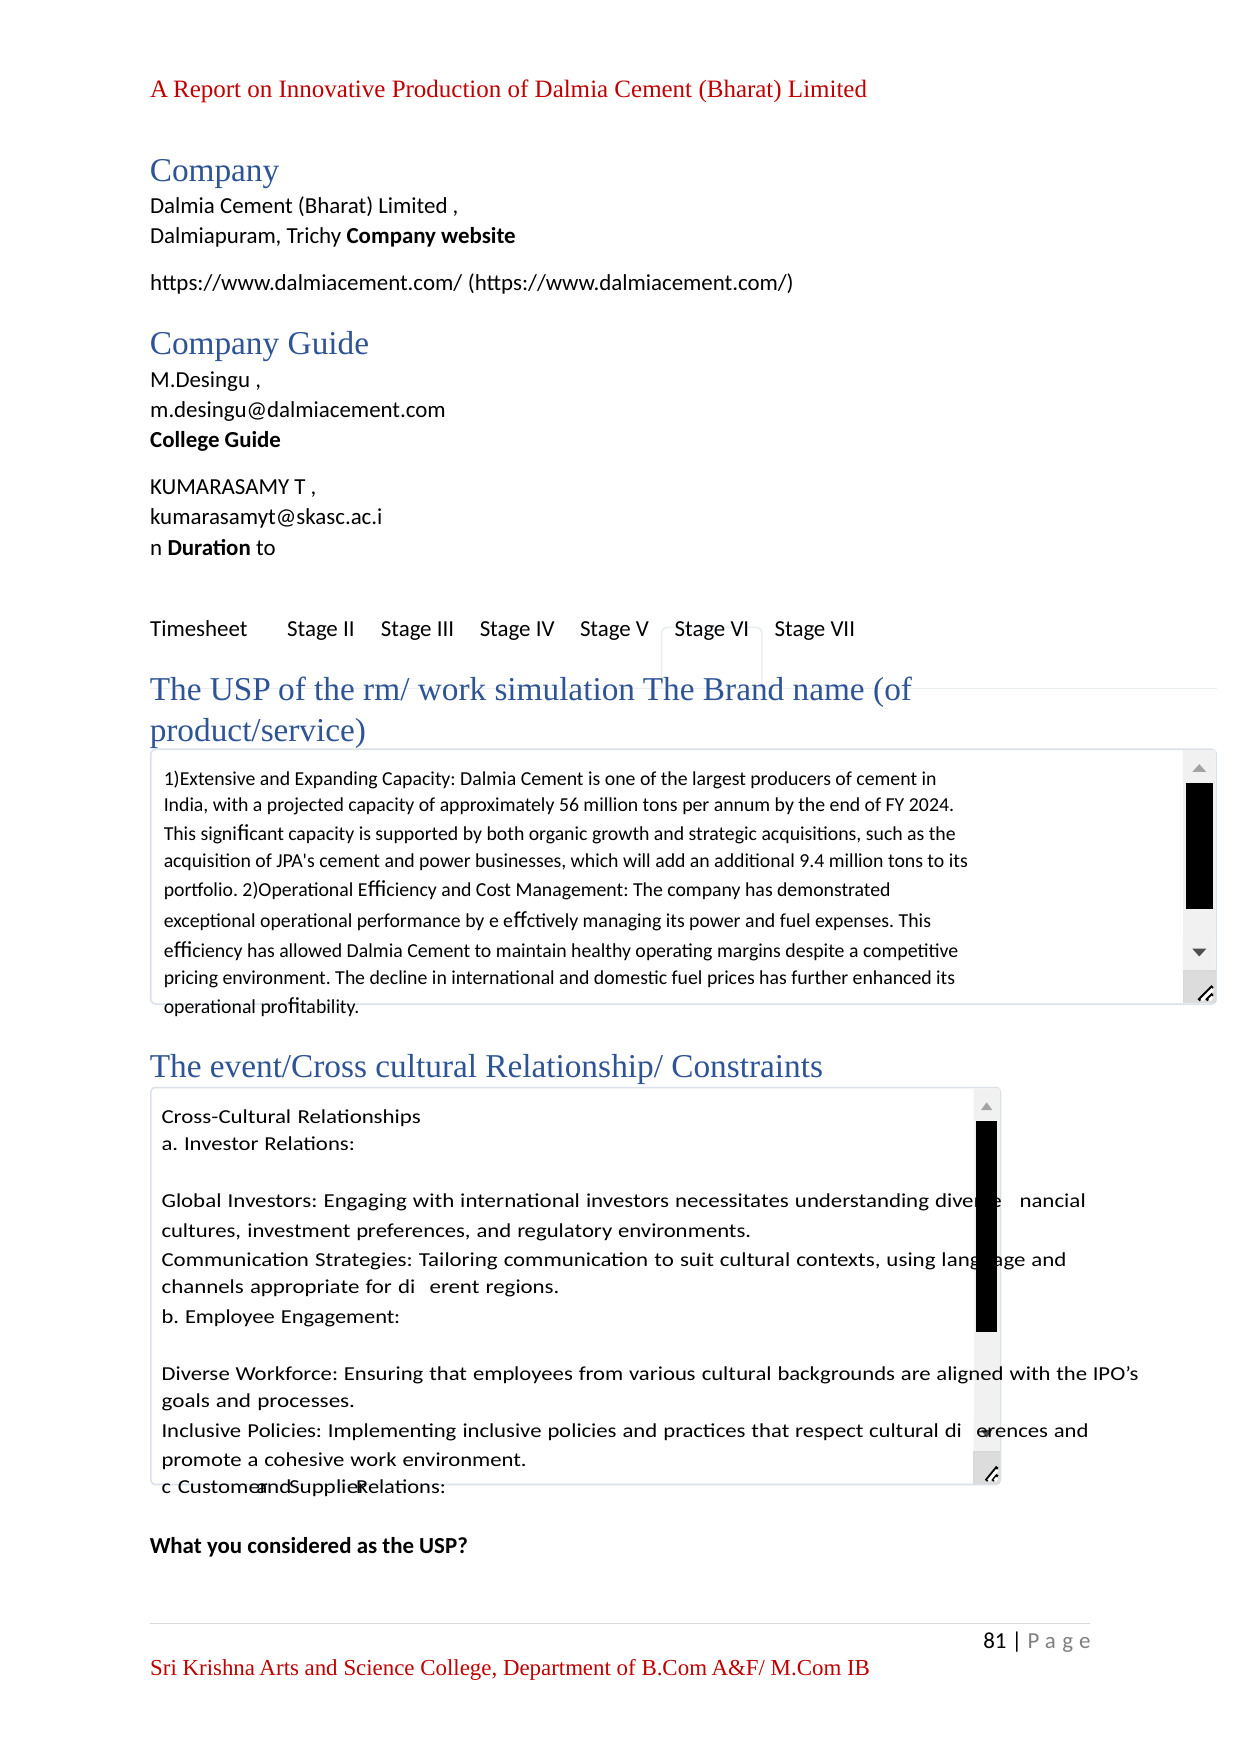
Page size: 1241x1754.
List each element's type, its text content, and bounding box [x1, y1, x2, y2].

text KUMARASAMY T , kumarasamyt@skasc.ac.in Duration to [150, 472, 385, 561]
text https://www.dalmiacement.com/ (https://www.dalmiacement.com/) [150, 268, 986, 296]
subtitle The USP of the rm/ work simulation The Brand name (of product/service) [149, 669, 1090, 749]
text What you considered as the USP? [149, 1532, 1090, 1559]
subtitle Company Guide [149, 324, 1090, 362]
text M.Desingu , m.desingu@dalmiacement.com College Guide [150, 365, 454, 453]
text 1)Extensive and Expanding Capacity: Dalmia Cement is one of the largest producers of cement in India, with a projected capacity of approximately 56 million tons per annum by the end of FY 2024. This significant capacity is supported by both organic growth and strategic acquisitions, such as the acquisition of JPA's cement and power businesses, which will add an additional 9.4 million tons to its portfolio. 2)Operational Efficiency and Cost Management: The company has demonstrated exceptional operational performance by e effctively managing its power and fuel expenses. This efficiency has allowed Dalmia Cement to maintain healthy operating margins despite a competitive pricing environment. The decline in international and domestic fuel prices has further enhanced its operational profitability. [163, 766, 986, 1019]
text Timesheet Stage II Stage III Stage IV Stage V Stage VI Stage VII [150, 614, 1090, 642]
text Dalmia Cement (Bharat) Limited , Dalmiapuram, Trichy Company website [150, 191, 578, 249]
subtitle The event/Cross cultural Relationship/ Constraints [149, 1046, 1090, 1085]
subtitle Company [149, 150, 1090, 188]
